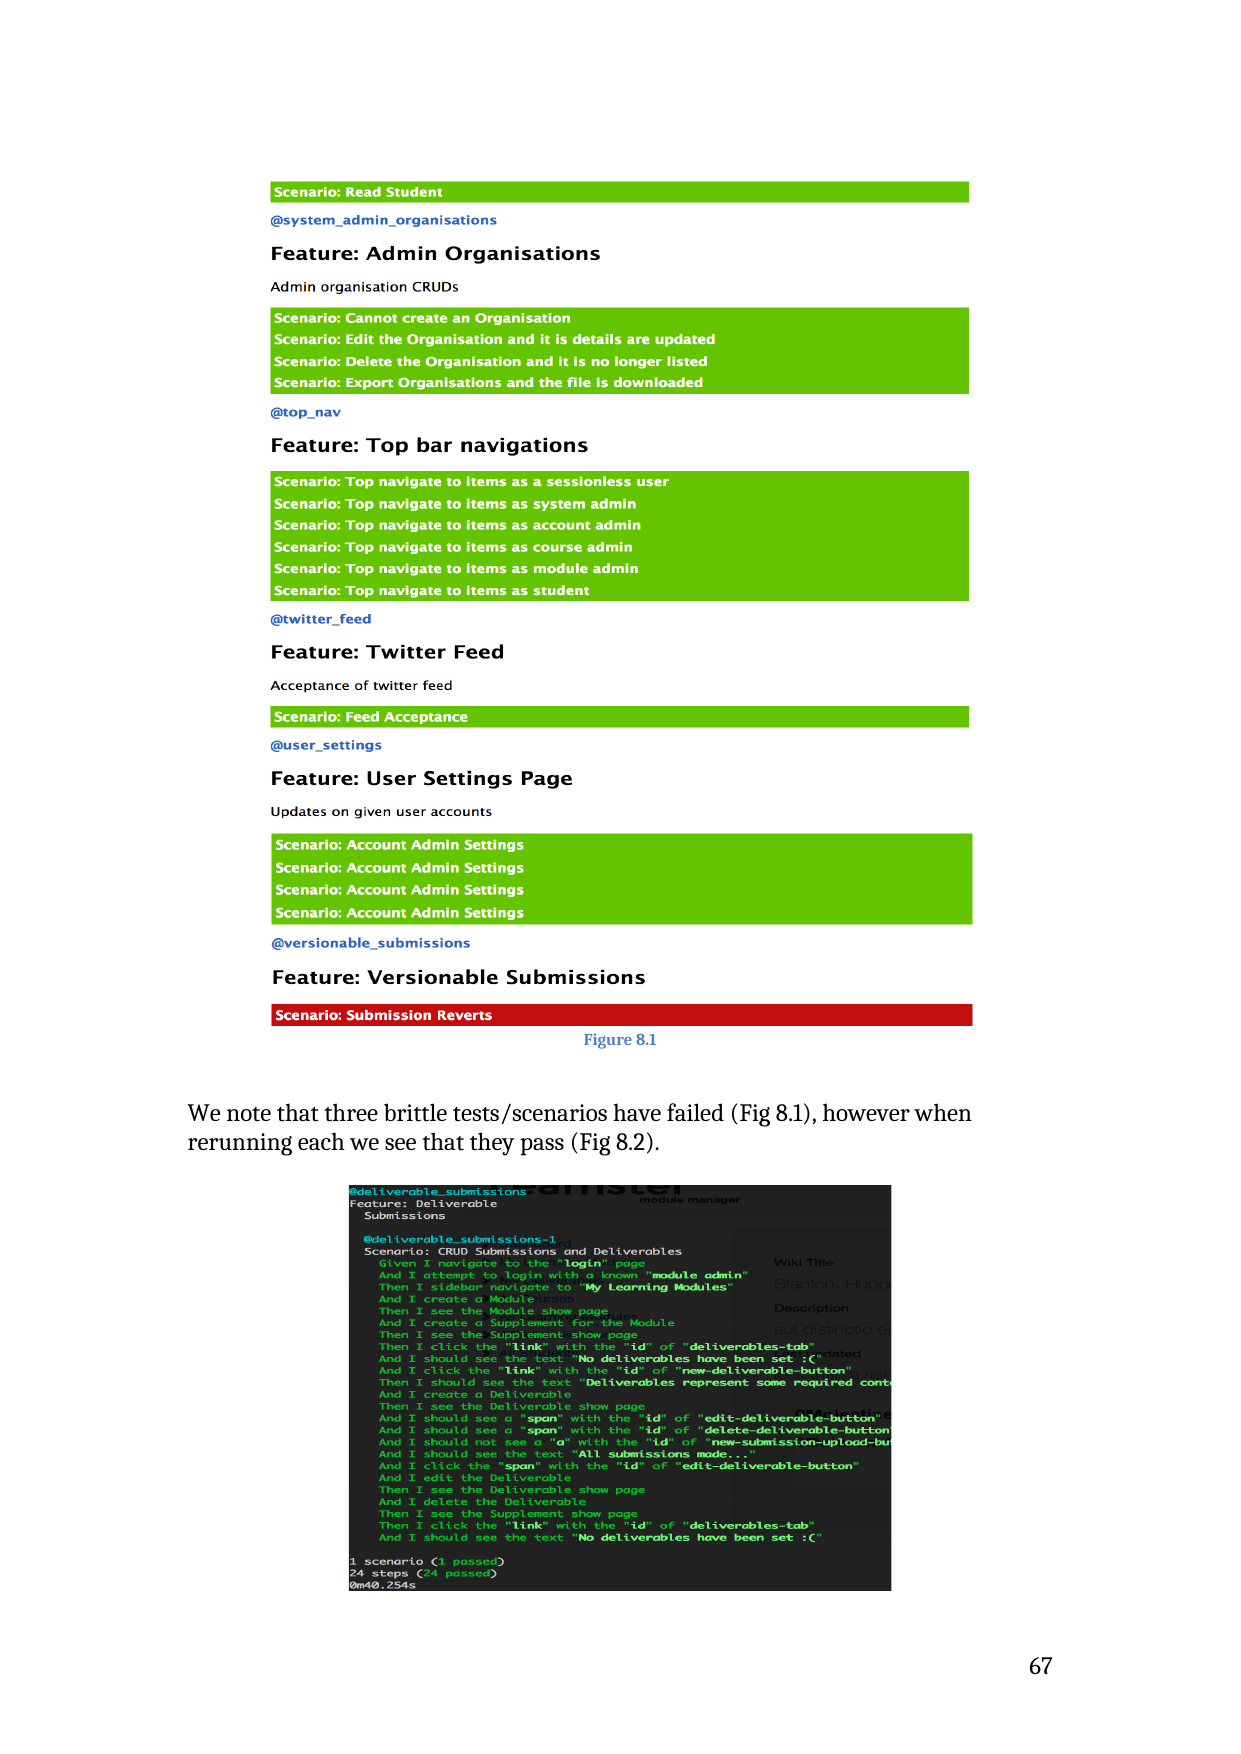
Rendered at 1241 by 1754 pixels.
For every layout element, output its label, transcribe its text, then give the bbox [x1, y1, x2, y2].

text Figure 8.1 [187, 1031, 1053, 1050]
text We note that three brittle tests/scenarios have failed (Fig 8.1), however when rerunning each we see that they pass (Fig 8.2). [187, 1099, 1053, 1157]
picture [348, 1185, 892, 1591]
picture [263, 178, 977, 1031]
